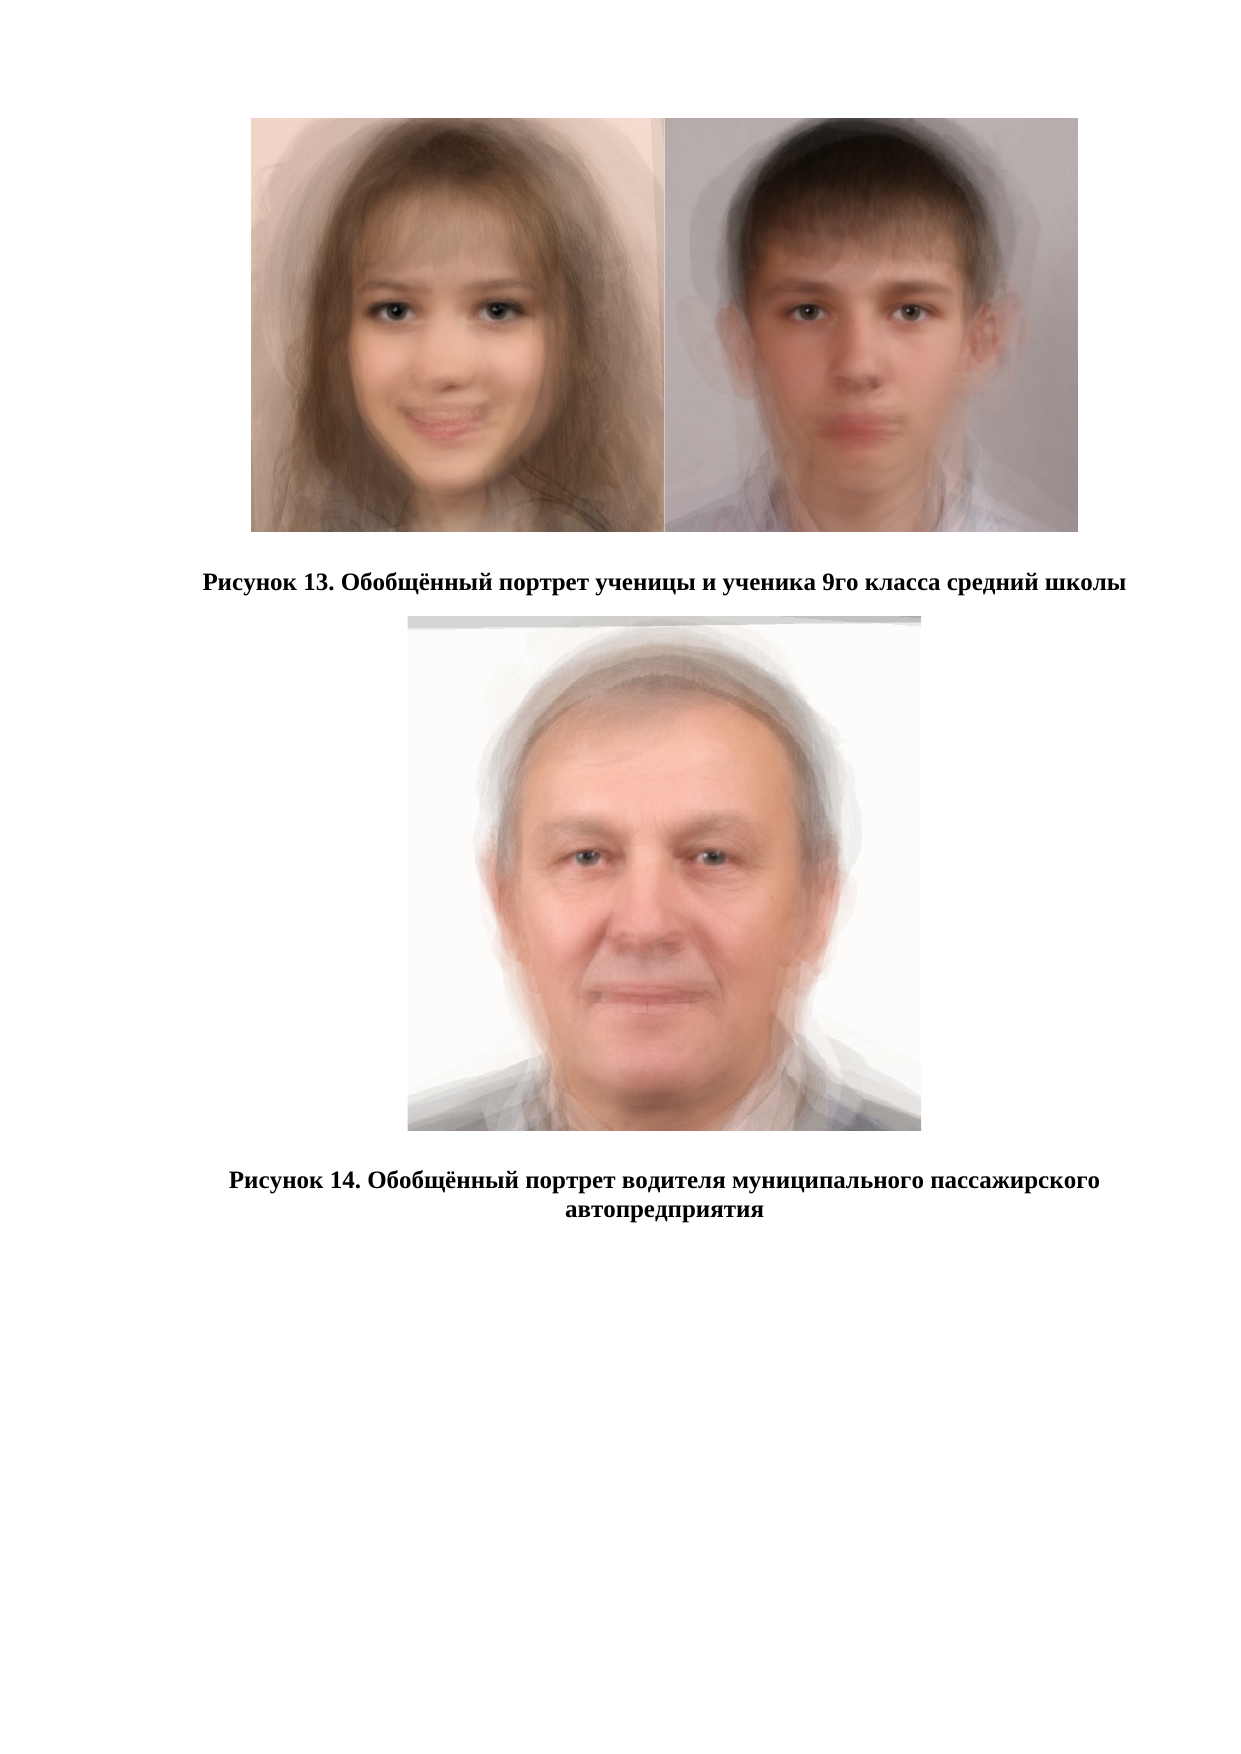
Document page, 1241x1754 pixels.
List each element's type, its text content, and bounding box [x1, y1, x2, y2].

picture [251, 118, 1078, 532]
picture [407, 616, 922, 1131]
text Рисунок 14. Обобщённый портрет водителя муниципального пассажирского автопредприятия [177, 1165, 1152, 1223]
